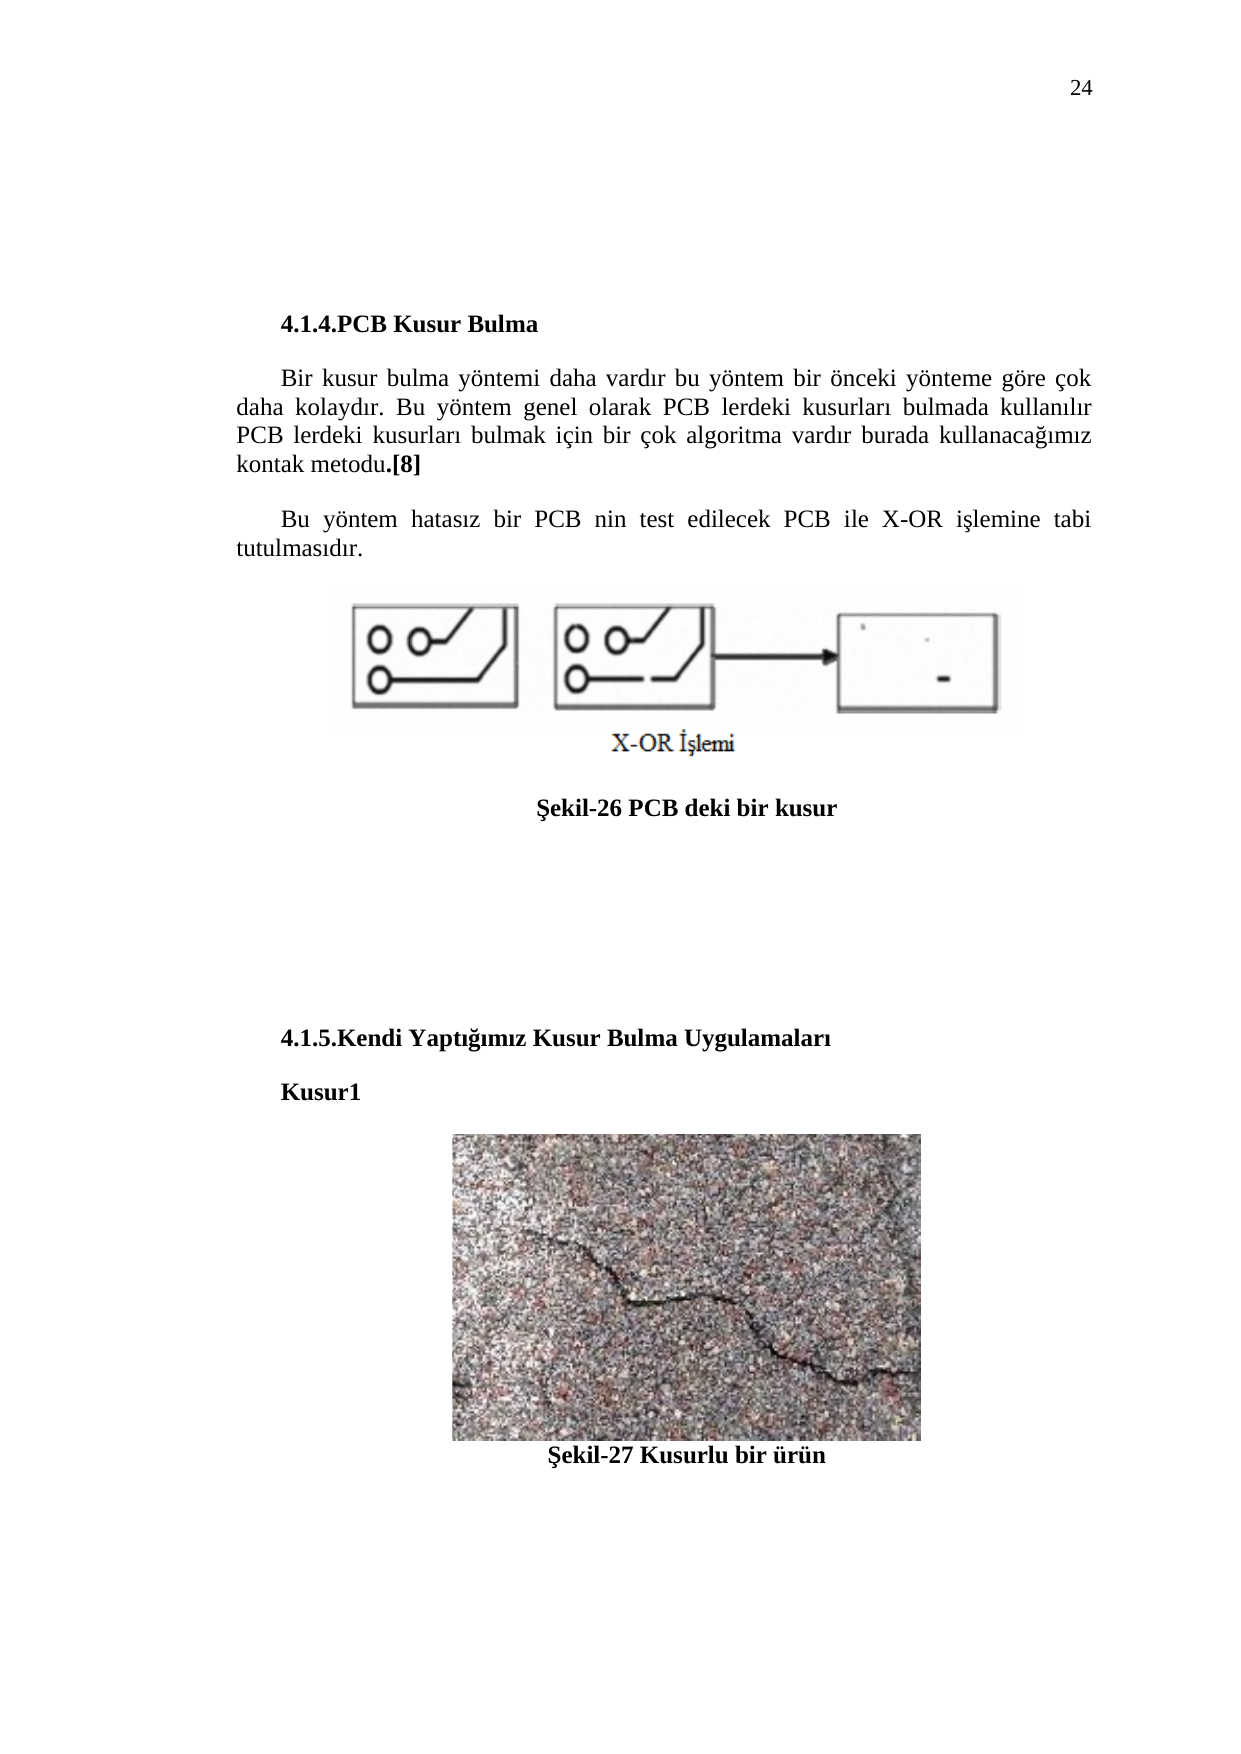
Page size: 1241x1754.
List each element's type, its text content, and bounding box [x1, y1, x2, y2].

picture [334, 588, 1039, 794]
text Bir kusur bulma yöntemi daha vardır bu yöntem bir önceki yönteme göre çok daha kolaydır. Bu yöntem genel olarak PCB lerdeki kusurları bulmada kullanılır PCB lerdeki kusurları bulmak için bir çok algoritma vardır burada kullanacağımız kontak metodu.[8] [236, 363, 1093, 478]
text Şekil-27 Kusurlu bir ürün [236, 1440, 1093, 1469]
text Bu yöntem hatasız bir PCB nin test edilecek PCB ile X-OR işlemine tabi tutulmasıdır. [236, 504, 1093, 562]
subtitle 4.1.5.Kendi Yaptığımız Kusur Bulma Uygulamaları [236, 1023, 1093, 1052]
picture [452, 1134, 921, 1441]
text Kusur1 [236, 1077, 1093, 1106]
subtitle 4.1.4.PCB Kusur Bulma [236, 309, 1093, 338]
text Şekil-26 PCB deki bir kusur [236, 793, 1093, 822]
